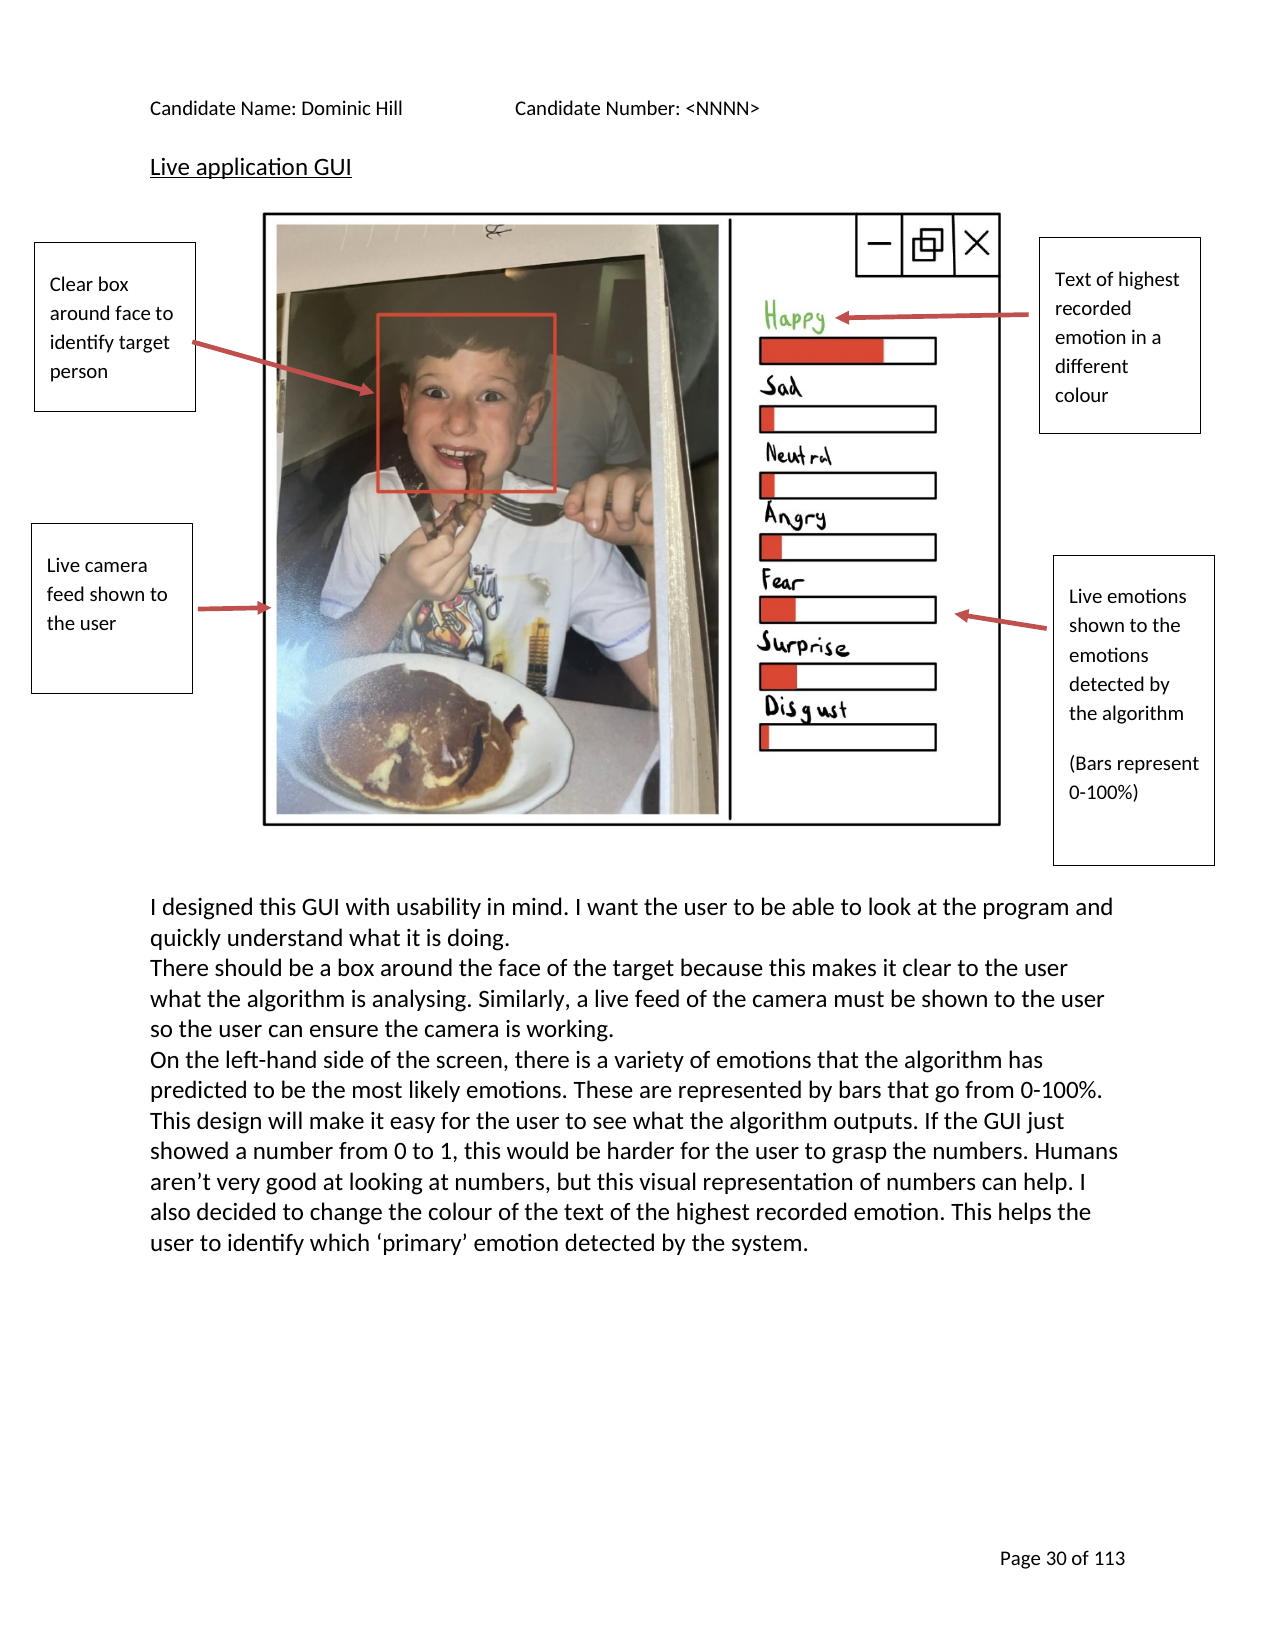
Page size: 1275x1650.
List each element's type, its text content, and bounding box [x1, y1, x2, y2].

text On the left-hand side of the screen, there is a variety of emotions that the algorithm has predicted to be the most likely emotions. These are represented by bars that go from 0-100%. This design will make it easy for the user to see what the algorithm outputs. If the GUI just showed a number from 0 to 1, this would be harder for the user to grasp the numbers. Humans aren’t very good at looking at numbers, but this visual representation of numbers can help. I also decided to change the colour of the text of the highest recorded emotion. This helps the user to identify which ‘primary’ emotion detected by the system. [150, 1044, 1125, 1257]
text There should be a box around the face of the target because this makes it clear to the user what the algorithm is analysing. Similarly, a live feed of the camera must be shown to the user so the user can ensure the camera is working. [150, 952, 1125, 1044]
text Live application GUI [150, 151, 1125, 181]
text I designed this GUI with usability in mind. I want the user to be able to look at the program and quickly understand what it is doing. [150, 891, 1125, 952]
picture [249, 201, 1016, 839]
